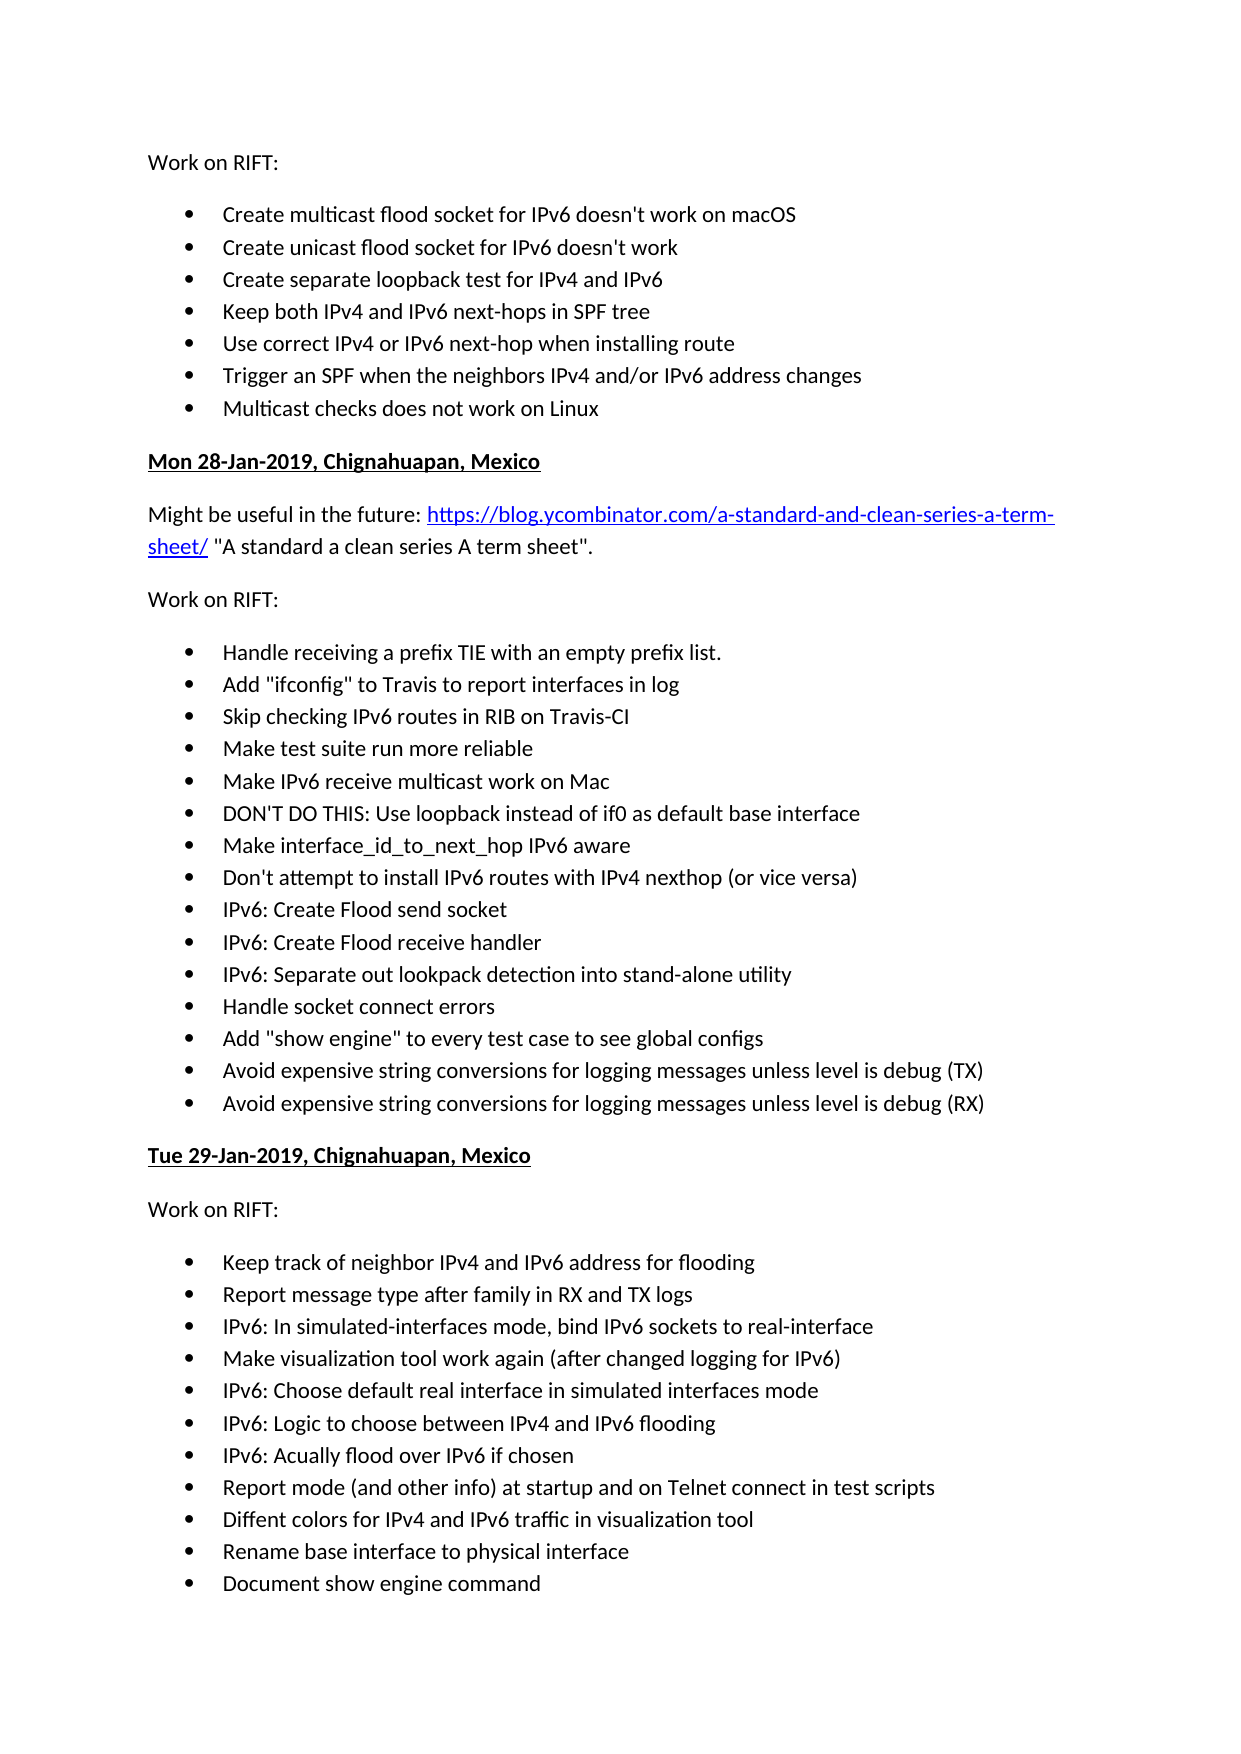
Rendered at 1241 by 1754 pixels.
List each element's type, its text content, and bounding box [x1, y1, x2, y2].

list Keep track of neighbor IPv4 and IPv6 address for flooding [185, 1248, 1093, 1276]
list Add "ifconfig" to Travis to report interfaces in log [185, 670, 1093, 698]
list IPv6: Create Flood receive handler [185, 928, 1093, 956]
list Add "show engine" to every test case to see global configs [185, 1024, 1093, 1052]
list Make visualization tool work again (after changed logging for IPv6) [185, 1344, 1093, 1372]
list Skip checking IPv6 routes in RIB on Travis-CI [185, 702, 1093, 730]
text Work on RIFT: [148, 148, 1093, 176]
list Create multicast flood socket for IPv6 doesn't work on macOS [185, 201, 1093, 229]
text Mon 28-Jan-2019, Chignahuapan, Mexico [148, 447, 1093, 475]
list Don't attempt to install IPv6 routes with IPv4 nexthop (or vice versa) [185, 863, 1093, 891]
list Use correct IPv4 or IPv6 next-hop when installing route [185, 329, 1093, 357]
list Handle receiving a prefix TIE with an empty prefix list. [185, 638, 1093, 666]
list IPv6: In simulated-interfaces mode, bind IPv6 sockets to real-interface [185, 1312, 1093, 1340]
list Make test suite run more reliable [185, 734, 1093, 763]
list Diffent colors for IPv4 and IPv6 traffic in visualization tool [185, 1505, 1093, 1533]
list IPv6: Choose default real interface in simulated interfaces mode [185, 1376, 1093, 1404]
list IPv6: Separate out lookpack detection into stand-alone utility [185, 960, 1093, 988]
list DON'T DO THIS: Use loopback instead of if0 as default base interface [185, 799, 1093, 827]
text Tue 29-Jan-2019, Chignahuapan, Mexico [148, 1142, 1093, 1170]
list IPv6: Create Flood send socket [185, 896, 1093, 923]
list IPv6: Acually flood over IPv6 if chosen [185, 1441, 1093, 1469]
list Avoid expensive string conversions for logging messages unless level is debug (RX) [185, 1089, 1093, 1117]
text Work on RIFT: [148, 1195, 1093, 1223]
list Handle socket connect errors [185, 992, 1093, 1020]
list Avoid expensive string conversions for logging messages unless level is debug (TX) [185, 1056, 1093, 1084]
list Multicast checks does not work on Linux [185, 394, 1093, 422]
list Report message type after family in RX and TX logs [185, 1280, 1093, 1308]
list Make interface_id_to_next_hop IPv6 aware [185, 831, 1093, 859]
list Trigger an SPF when the neighbors IPv4 and/or IPv6 address changes [185, 362, 1093, 389]
list Create unicast flood socket for IPv6 doesn't work [185, 233, 1093, 261]
list Rename base interface to physical interface [185, 1537, 1093, 1565]
list Report mode (and other info) at startup and on Telnet connect in test scripts [185, 1473, 1093, 1501]
list Document show engine command [185, 1569, 1093, 1598]
list IPv6: Logic to choose between IPv4 and IPv6 flooding [185, 1409, 1093, 1437]
list Create separate loopback test for IPv4 and IPv6 [185, 265, 1093, 293]
text Work on RIFT: [148, 585, 1093, 613]
list Make IPv6 receive multicast work on Mac [185, 767, 1093, 795]
text Might be useful in the future: https://blog.ycombinator.com/a-standard-and-clean-series-a-term-sheet/ "A standard a clean series A term sheet". [148, 500, 1093, 560]
list Keep both IPv4 and IPv6 next-hops in SPF tree [185, 297, 1093, 325]
